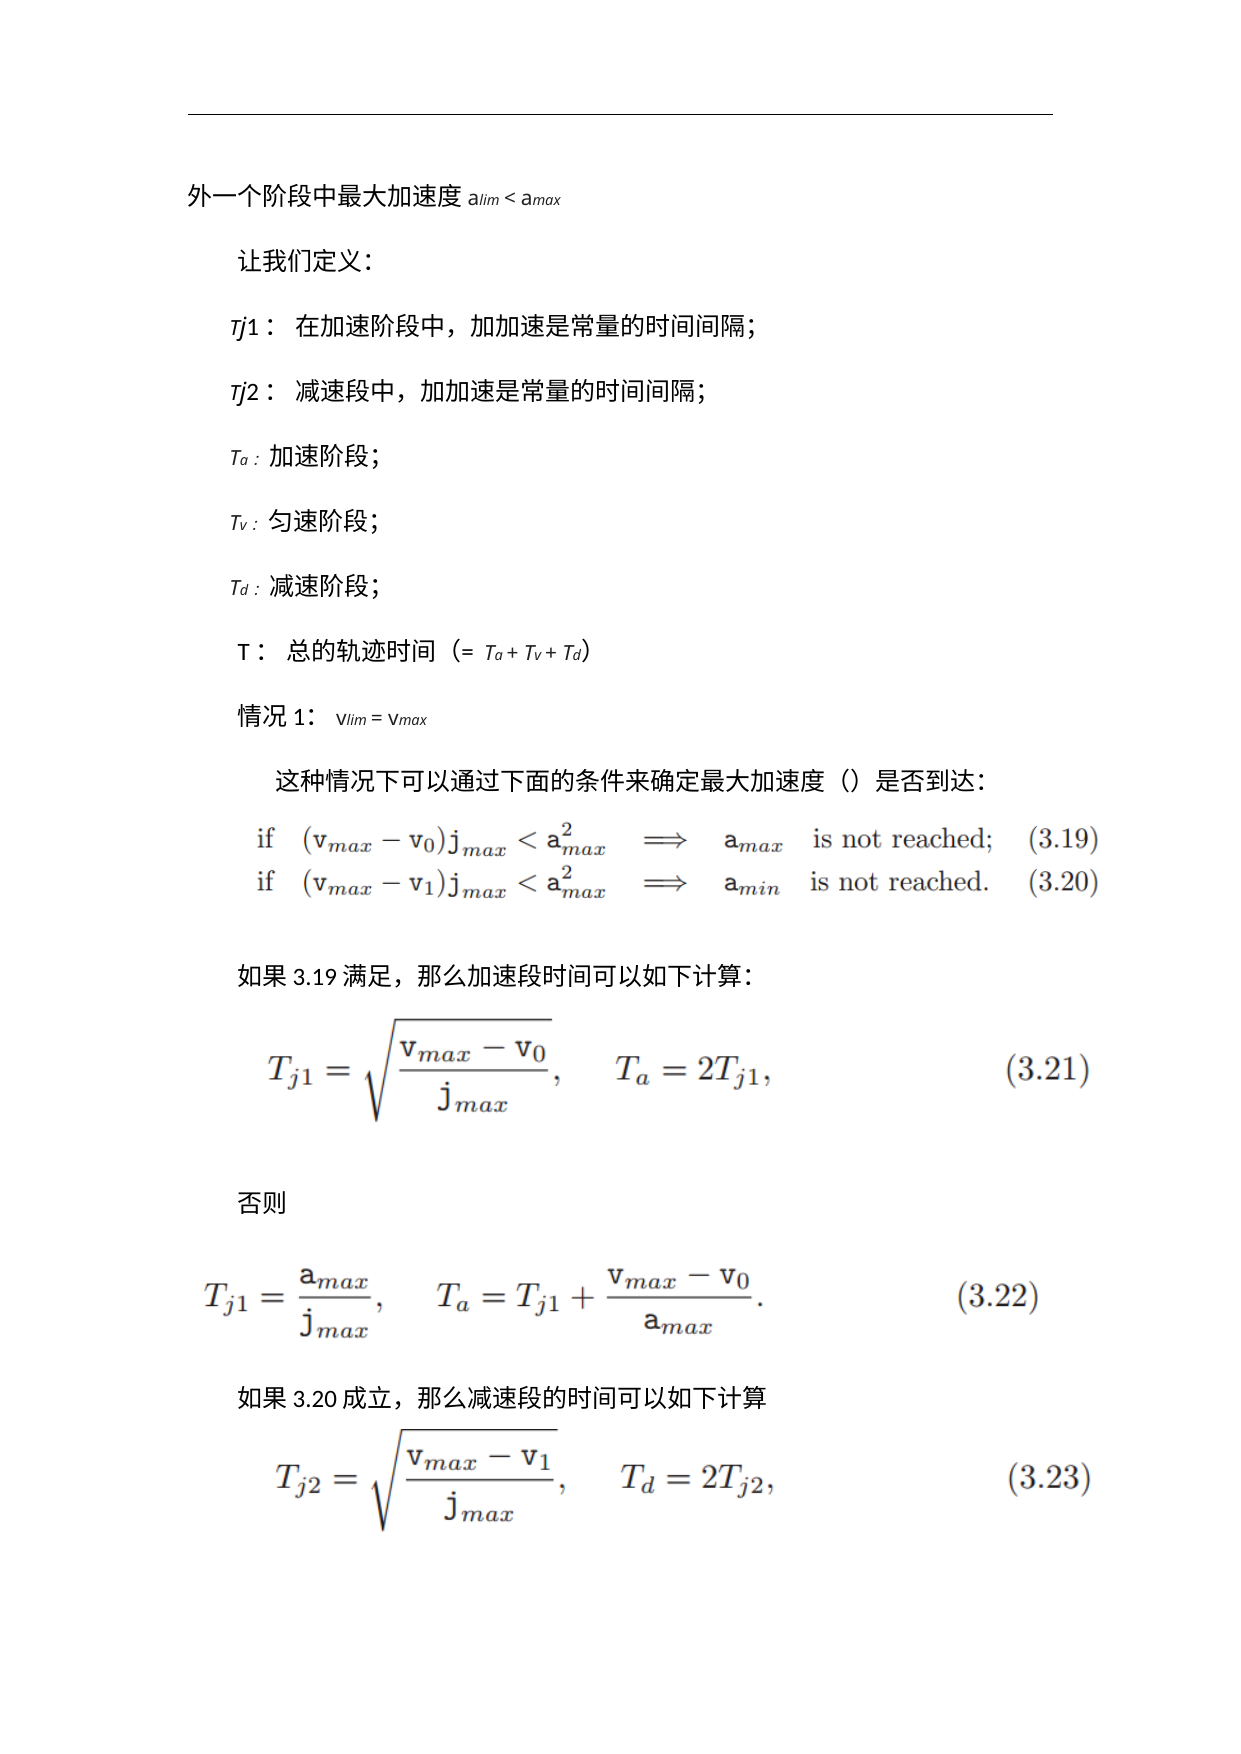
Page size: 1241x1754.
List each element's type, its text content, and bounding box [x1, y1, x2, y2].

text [187, 162, 1053, 227]
picture [237, 812, 1103, 914]
text 如果3.19满足，那么加速段时间可以如下计算： [187, 942, 1053, 1007]
text Td ： 减速阶段； [187, 552, 1053, 617]
picture [237, 1429, 1103, 1538]
text 这种情况下可以通过下面的条件来确定最大加速度（）是否到达： [187, 747, 1053, 812]
text Tj2 ： 减速段中，加加速是常量的时间间隔； [187, 357, 1053, 422]
text 情况1： vlim = vmax [187, 682, 1053, 747]
text 让我们定义： [187, 227, 1053, 292]
text Ta ： 加速阶段； [187, 422, 1053, 487]
text Tv ： 匀速阶段； [187, 487, 1053, 552]
text Tj1 ： 在加速阶段中，加加速是常量的时间间隔； [187, 292, 1053, 357]
text 否则 [187, 1169, 1053, 1234]
picture [187, 1267, 1053, 1344]
text 如果3.20 成立，那么减速段的时间可以如下计算 [187, 1364, 1053, 1429]
text T ： 总的轨迹时间（= Ta + Tv + Td） [187, 617, 1053, 682]
picture [237, 1007, 1103, 1139]
